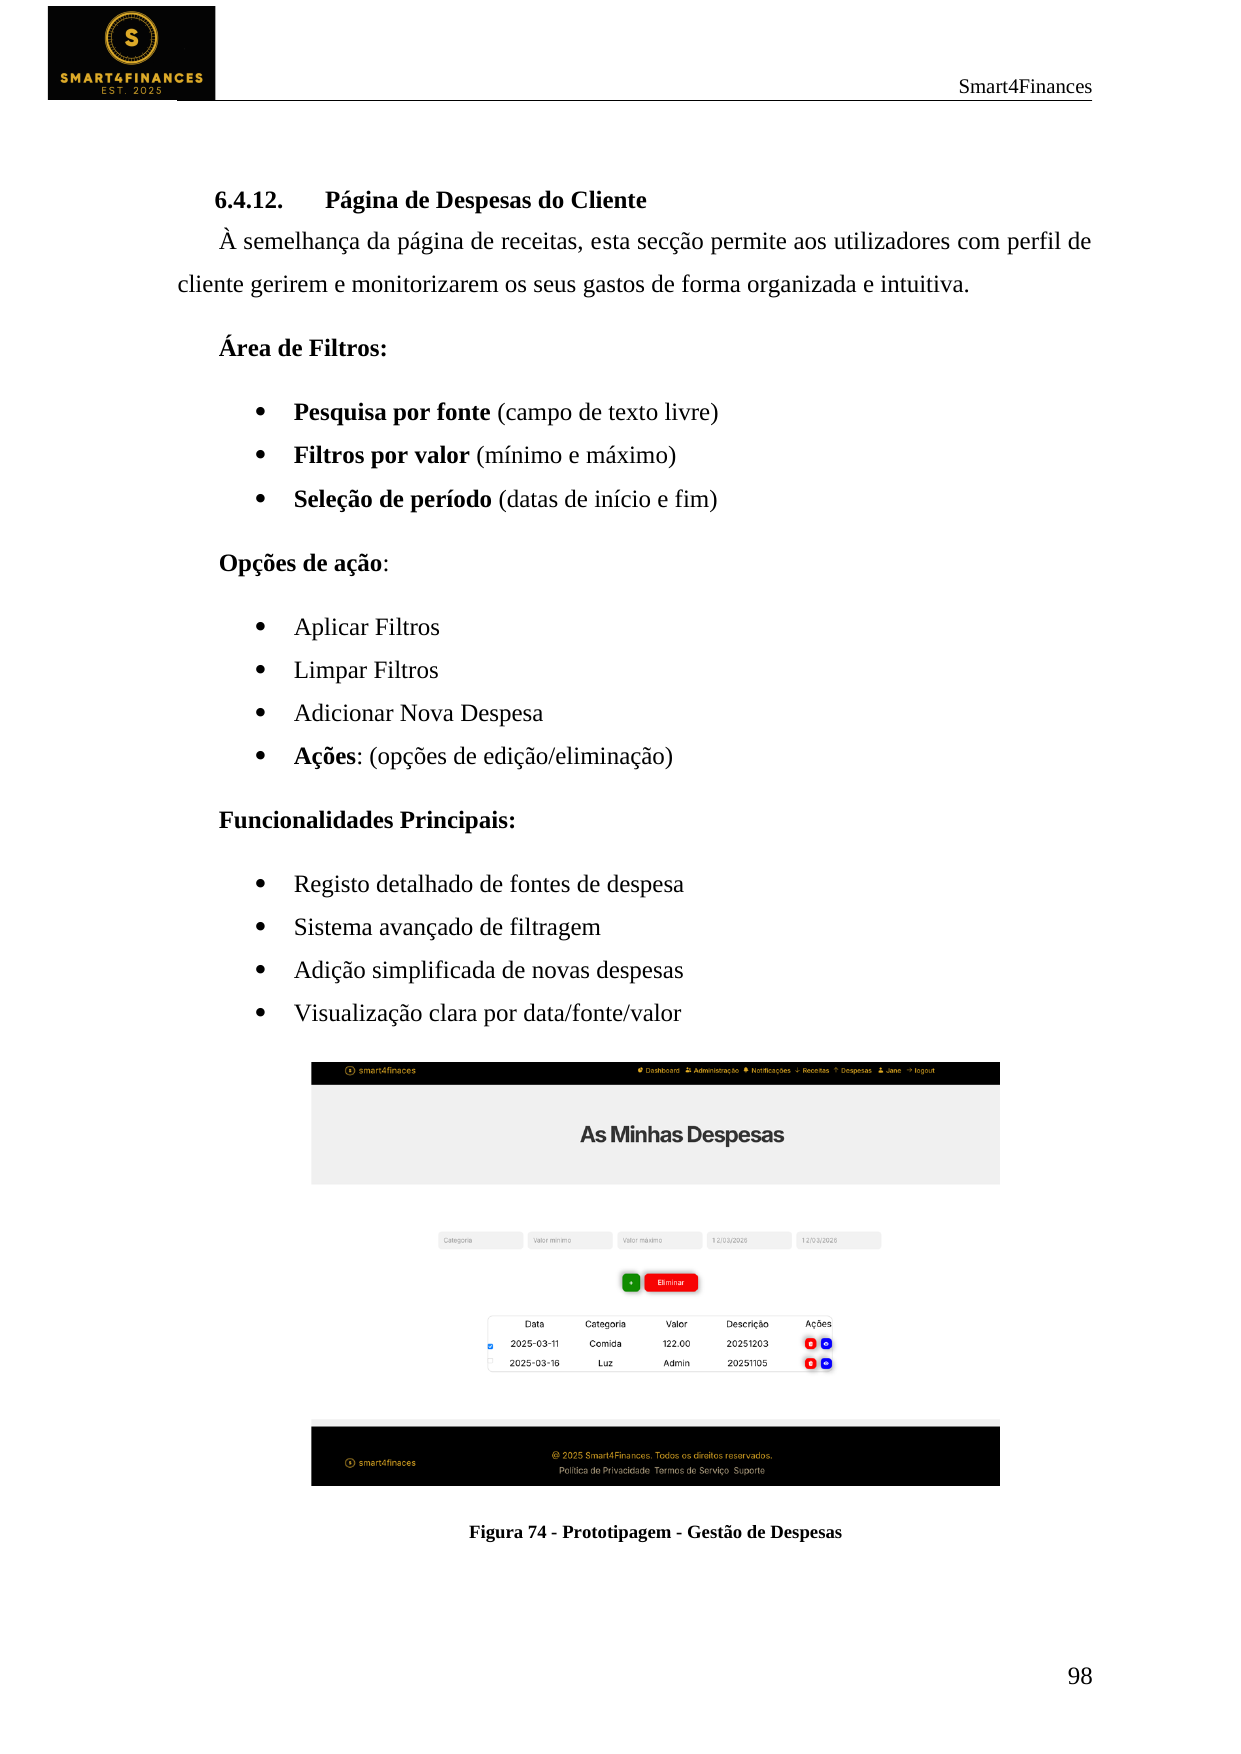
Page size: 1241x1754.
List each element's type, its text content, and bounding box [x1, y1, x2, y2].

text Área de Filtros: [177, 333, 1092, 362]
text À semelhança da página de receitas, esta secção permite aos utilizadores com perfil de cliente gerirem e monitorizarem os seus gastos de forma organizada e intuitiva. [177, 226, 1092, 298]
list Filtros por valor (mínimo e máximo) [256, 441, 1092, 469]
list Limpar Filtros [256, 655, 1092, 683]
list Aplicar Filtros [256, 612, 1092, 640]
list Pesquisa por fonte (campo de texto livre) [256, 397, 1092, 426]
list Registo detalhado de fontes de despesa [256, 869, 1092, 898]
list Seleção de período (datas de início e fim) [256, 484, 1092, 512]
picture [311, 1062, 1000, 1486]
list Sistema avançado de filtragem [256, 912, 1092, 941]
list Adição simplificada de novas despesas [256, 955, 1092, 984]
subtitle Página de Despesas do Cliente [214, 185, 1092, 214]
picture [47, 6, 216, 100]
list Ações: (opções de edição/eliminação) [256, 741, 1092, 770]
text Opções de ação: [177, 548, 1092, 576]
list Adicionar Nova Despesa [256, 698, 1092, 727]
list Visualização clara por data/fonte/valor [256, 998, 1092, 1027]
text Funcionalidades Principais: [177, 805, 1092, 834]
